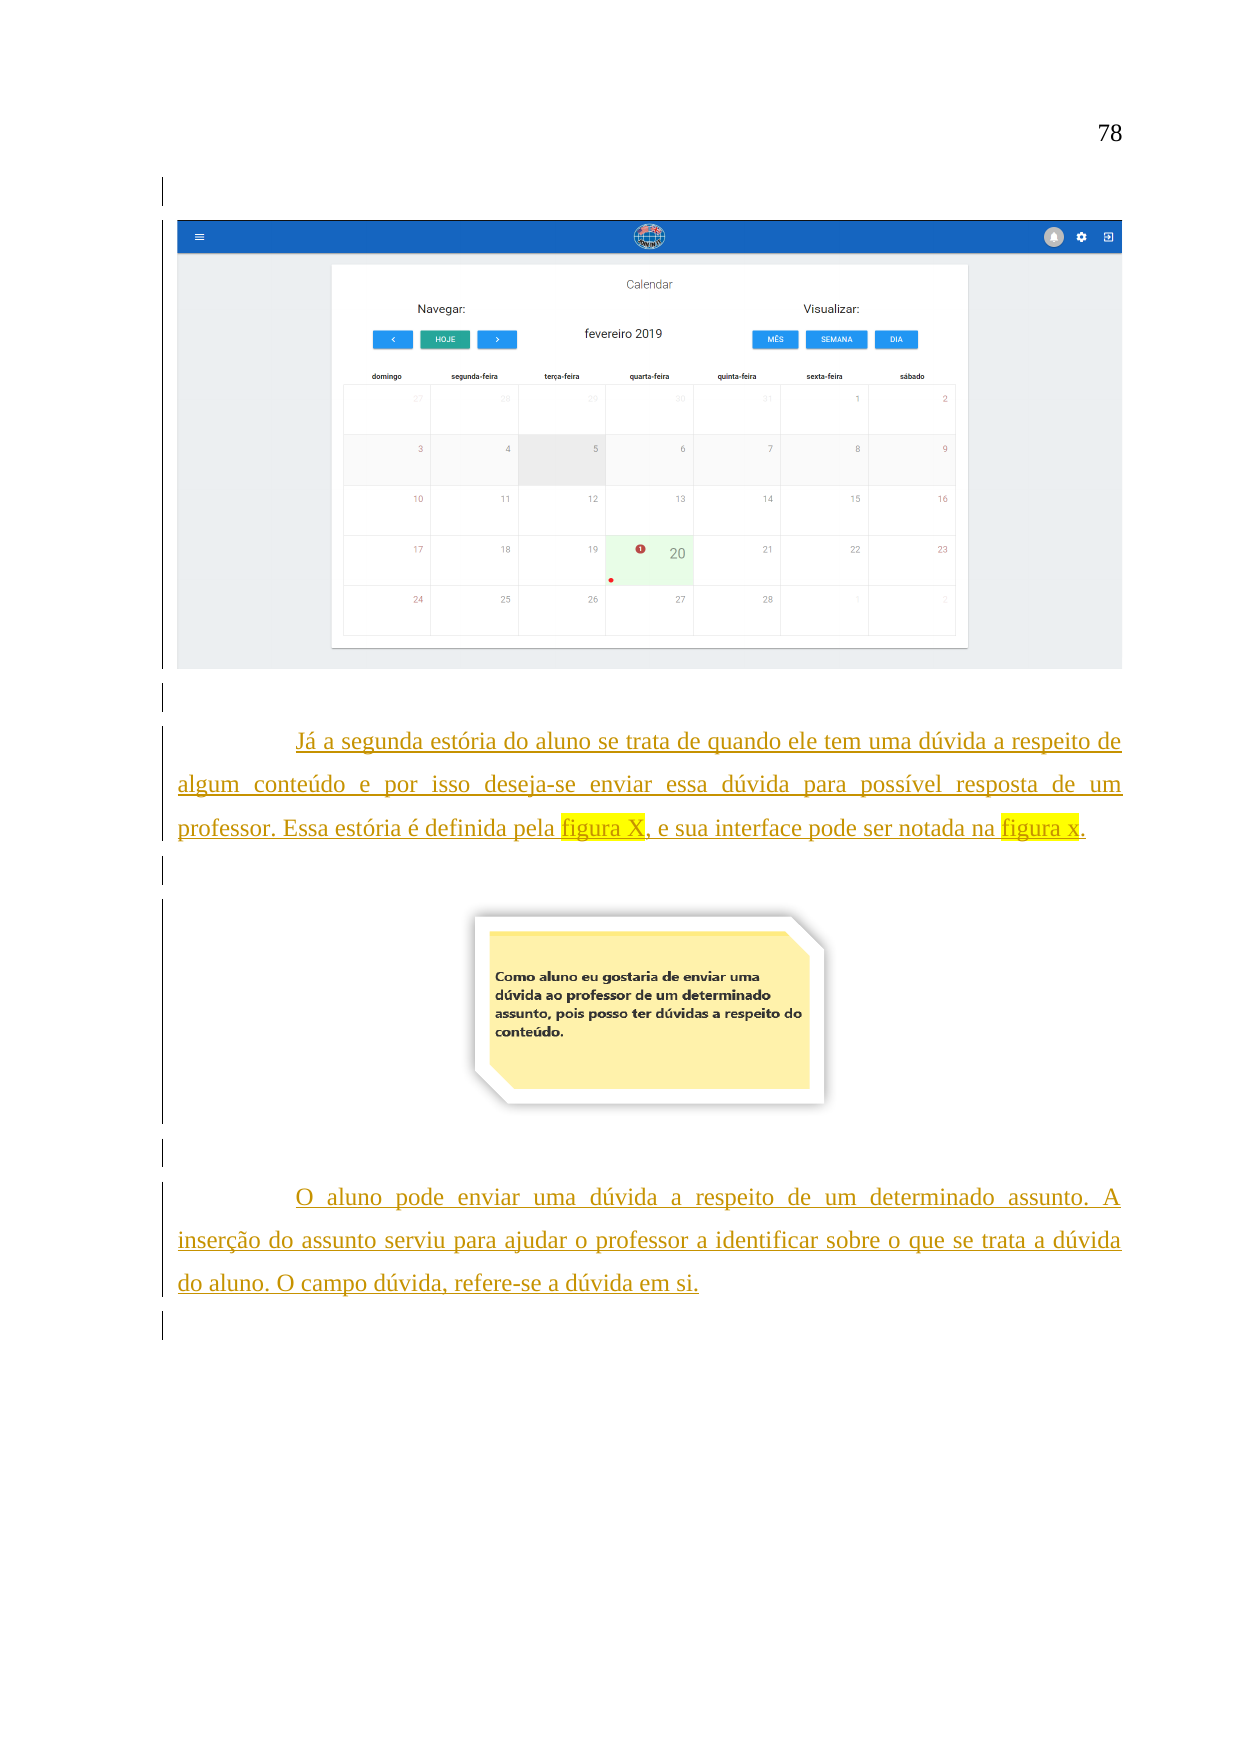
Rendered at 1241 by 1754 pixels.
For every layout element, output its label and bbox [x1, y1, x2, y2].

picture [177, 220, 1123, 669]
picture [490, 932, 809, 1089]
